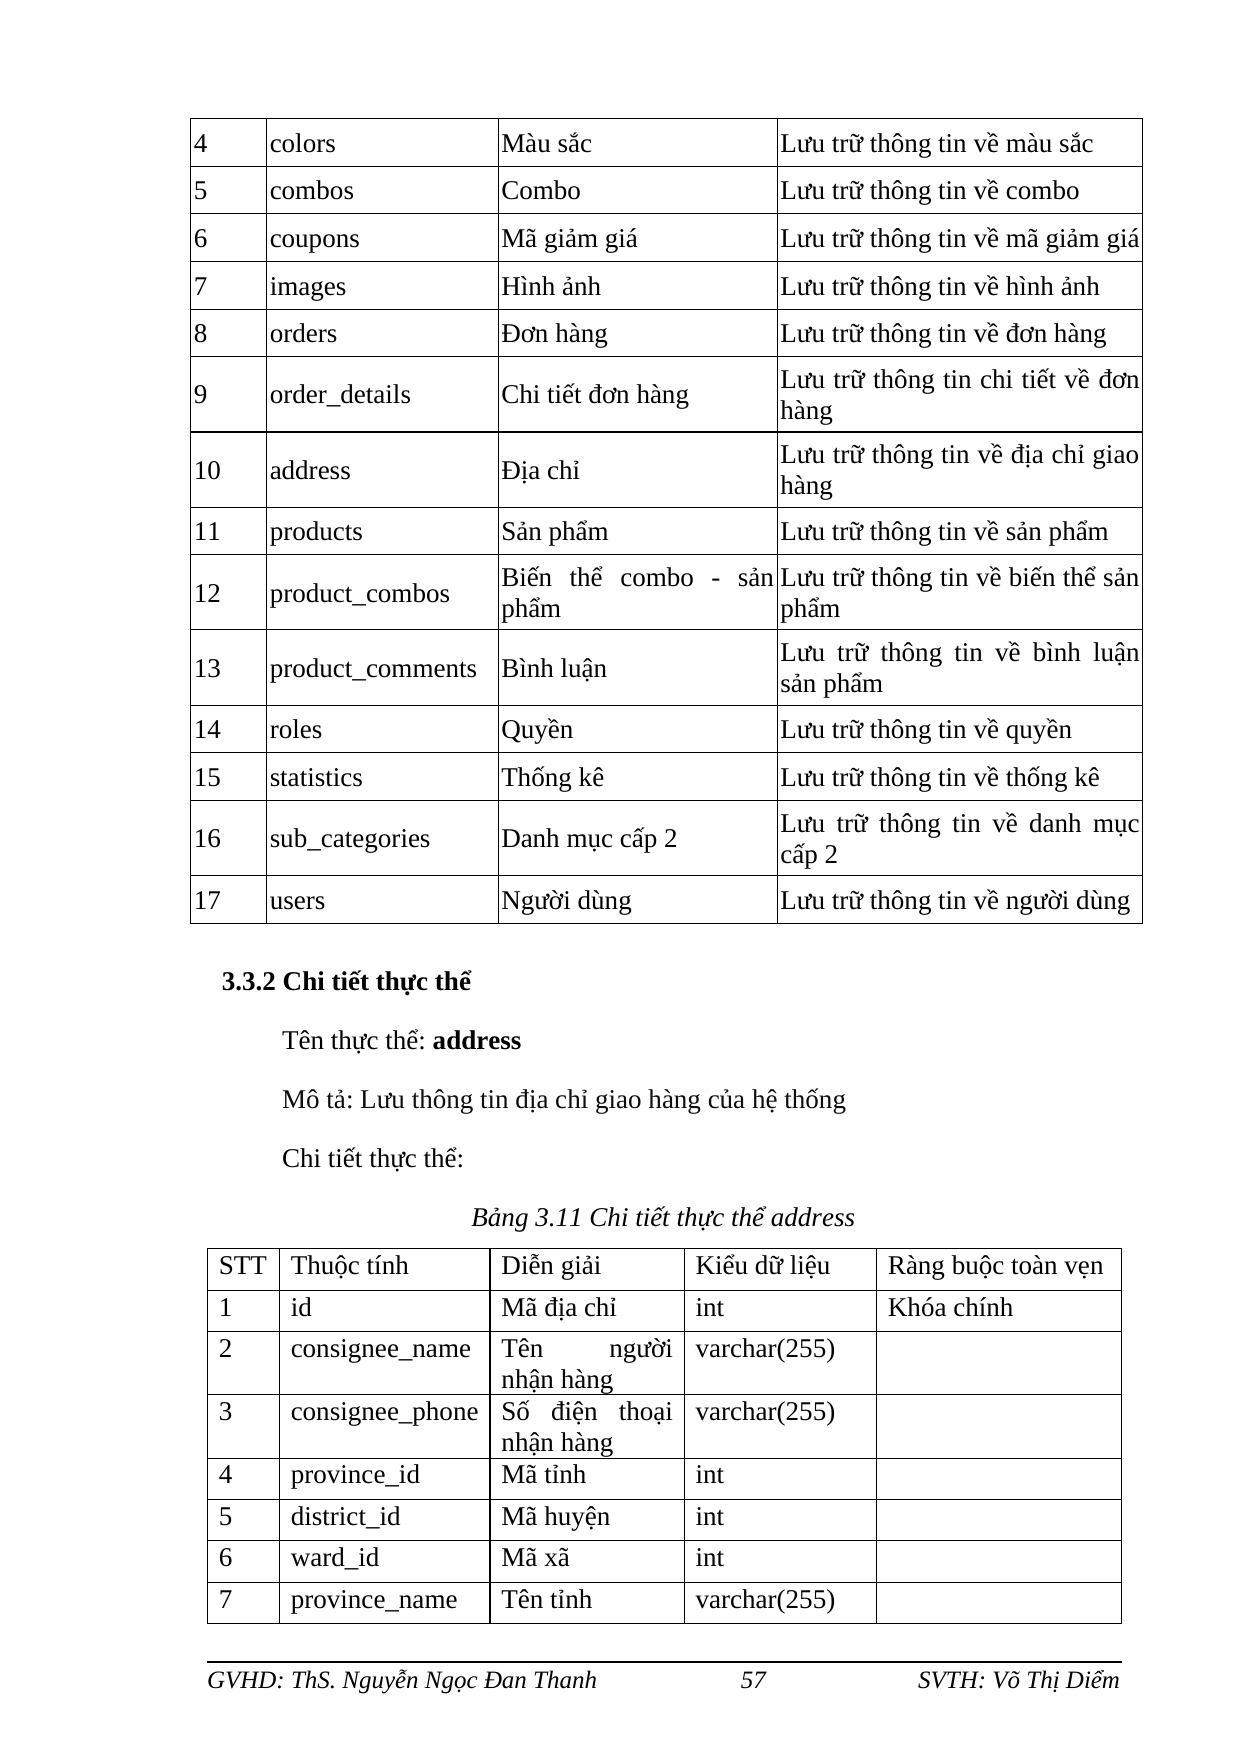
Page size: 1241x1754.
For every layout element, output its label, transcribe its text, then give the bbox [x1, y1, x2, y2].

table_cell Bình luận [499, 630, 777, 704]
table_cell Khóa chính [877, 1291, 1121, 1331]
table_cell consignee_phone [280, 1395, 489, 1458]
table_cell 10 [191, 433, 266, 507]
table_cell Lưu trữ thông tin chi tiết về đơn hàng [778, 357, 1142, 431]
table_cell users [267, 876, 498, 923]
table_cell Lưu trữ thông tin về biến thể sản phẩm [778, 555, 1142, 629]
table_cell Địa chỉ [499, 433, 777, 507]
table_cell 8 [191, 310, 266, 356]
table_cell Chi tiết đơn hàng [499, 357, 777, 431]
table_cell Số điện thoại nhận hàng [491, 1395, 684, 1458]
table_cell district_id [280, 1500, 489, 1540]
table_cell colors [267, 119, 498, 166]
table_cell ward_id [280, 1541, 489, 1582]
table_cell order_details [267, 357, 498, 431]
table_header Thuộc tính [280, 1249, 489, 1289]
table_cell Màu sắc [499, 119, 777, 166]
table_cell Lưu trữ thông tin về người dùng [778, 876, 1142, 923]
table_cell int [685, 1541, 876, 1582]
table_cell Lưu trữ thông tin về sản phẩm [778, 508, 1142, 554]
table_cell statistics [267, 753, 498, 800]
table_cell 5 [208, 1500, 279, 1540]
table_cell 2 [208, 1332, 279, 1394]
table_cell Lưu trữ thông tin về màu sắc [778, 119, 1142, 166]
table_cell id [280, 1291, 489, 1331]
table_cell 3 [208, 1395, 279, 1458]
table_cell Danh mục cấp 2 [499, 801, 777, 875]
table_cell [877, 1541, 1121, 1582]
table_cell Lưu trữ thông tin về đơn hàng [778, 310, 1142, 356]
table_cell 14 [191, 706, 266, 752]
table_cell Người dùng [499, 876, 777, 923]
table_header Kiểu dữ liệu [685, 1249, 876, 1289]
table_cell 4 [191, 119, 266, 166]
text Mô tả: Lưu thông tin địa chỉ giao hàng của hệ thống [207, 1083, 1122, 1114]
table_cell Sản phẩm [499, 508, 777, 554]
table_cell product_comments [267, 630, 498, 704]
table_cell int [685, 1291, 876, 1331]
table_cell 9 [191, 357, 266, 431]
table_cell int [685, 1459, 876, 1499]
table_cell Biến thể combo - sản phẩm [499, 555, 777, 629]
table_cell 13 [191, 630, 266, 704]
table_cell address [267, 433, 498, 507]
table_cell Mã tỉnh [491, 1459, 684, 1499]
text Tên thực thể: address [207, 1024, 1122, 1055]
table_header Ràng buộc toàn vẹn [877, 1249, 1121, 1289]
table_cell Lưu trữ thông tin về combo [778, 167, 1142, 213]
table_cell Lưu trữ thông tin về quyền [778, 706, 1142, 752]
table_cell varchar(255) [685, 1583, 876, 1623]
table_cell Mã xã [491, 1541, 684, 1582]
table_cell int [685, 1500, 876, 1540]
table_header STT [208, 1249, 279, 1289]
table_cell Đơn hàng [499, 310, 777, 356]
table_cell province_name [280, 1583, 489, 1623]
table_cell [877, 1500, 1121, 1540]
table_cell roles [267, 706, 498, 752]
table_cell Lưu trữ thông tin về hình ảnh [778, 262, 1142, 308]
table_cell Mã địa chỉ [491, 1291, 684, 1331]
table_cell 16 [191, 801, 266, 875]
table_cell 7 [208, 1583, 279, 1623]
table_header Diễn giải [491, 1249, 684, 1289]
table_cell 6 [191, 214, 266, 261]
table_cell coupons [267, 214, 498, 261]
table_cell product_combos [267, 555, 498, 629]
table_cell Tên tỉnh [491, 1583, 684, 1623]
table_cell Mã giảm giá [499, 214, 777, 261]
table_cell 5 [191, 167, 266, 213]
table_cell orders [267, 310, 498, 356]
table_cell Lưu trữ thông tin về danh mục cấp 2 [778, 801, 1142, 875]
text Chi tiết thực thể: [207, 1142, 1122, 1173]
table_cell Thống kê [499, 753, 777, 800]
table_cell varchar(255) [685, 1395, 876, 1458]
table_cell Quyền [499, 706, 777, 752]
table_cell [877, 1332, 1121, 1394]
table_cell products [267, 508, 498, 554]
table_cell combos [267, 167, 498, 213]
table_cell Lưu trữ thông tin về địa chỉ giao hàng [778, 433, 1142, 507]
table_cell 15 [191, 753, 266, 800]
table_cell 7 [191, 262, 266, 308]
table_cell images [267, 262, 498, 308]
table_cell 12 [191, 555, 266, 629]
table_cell 6 [208, 1541, 279, 1582]
table_cell sub_categories [267, 801, 498, 875]
table_cell varchar(255) [685, 1332, 876, 1394]
table_cell 1 [208, 1291, 279, 1331]
table_cell Lưu trữ thông tin về mã giảm giá [778, 214, 1142, 261]
table_cell Combo [499, 167, 777, 213]
table_cell consignee_name [280, 1332, 489, 1394]
table_cell 17 [191, 876, 266, 923]
table_cell [877, 1583, 1121, 1623]
table_cell Lưu trữ thông tin về thống kê [778, 753, 1142, 800]
table_cell [877, 1459, 1121, 1499]
table_cell province_id [280, 1459, 489, 1499]
table_cell 4 [208, 1459, 279, 1499]
table_cell 11 [191, 508, 266, 554]
table_cell Lưu trữ thông tin về bình luận sản phẩm [778, 630, 1142, 704]
table_cell [877, 1395, 1121, 1458]
subtitle Chi tiết thực thể [222, 965, 1122, 996]
table_cell Tên người nhận hàng [491, 1332, 684, 1394]
table_cell Hình ảnh [499, 262, 777, 308]
table_cell Mã huyện [491, 1500, 684, 1540]
